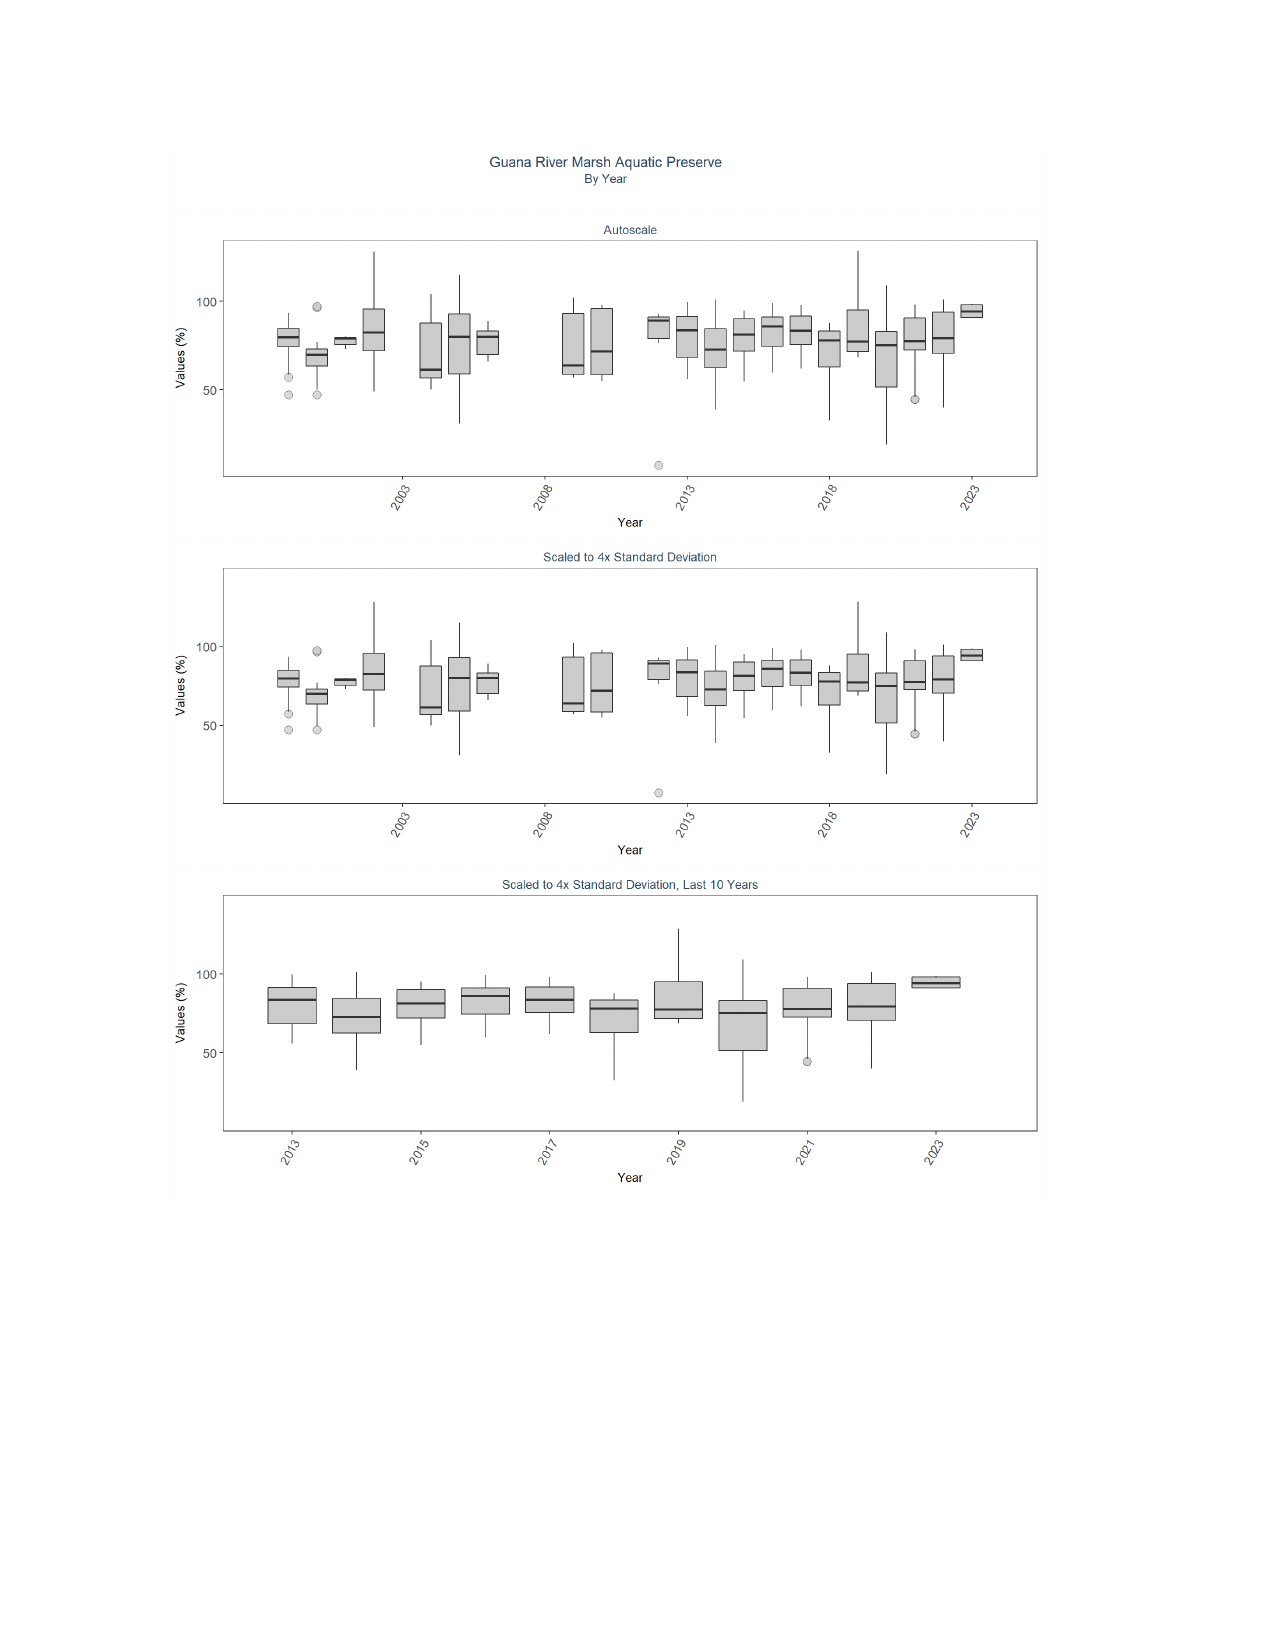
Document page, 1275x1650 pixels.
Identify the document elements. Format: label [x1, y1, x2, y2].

picture [168, 150, 1044, 1200]
